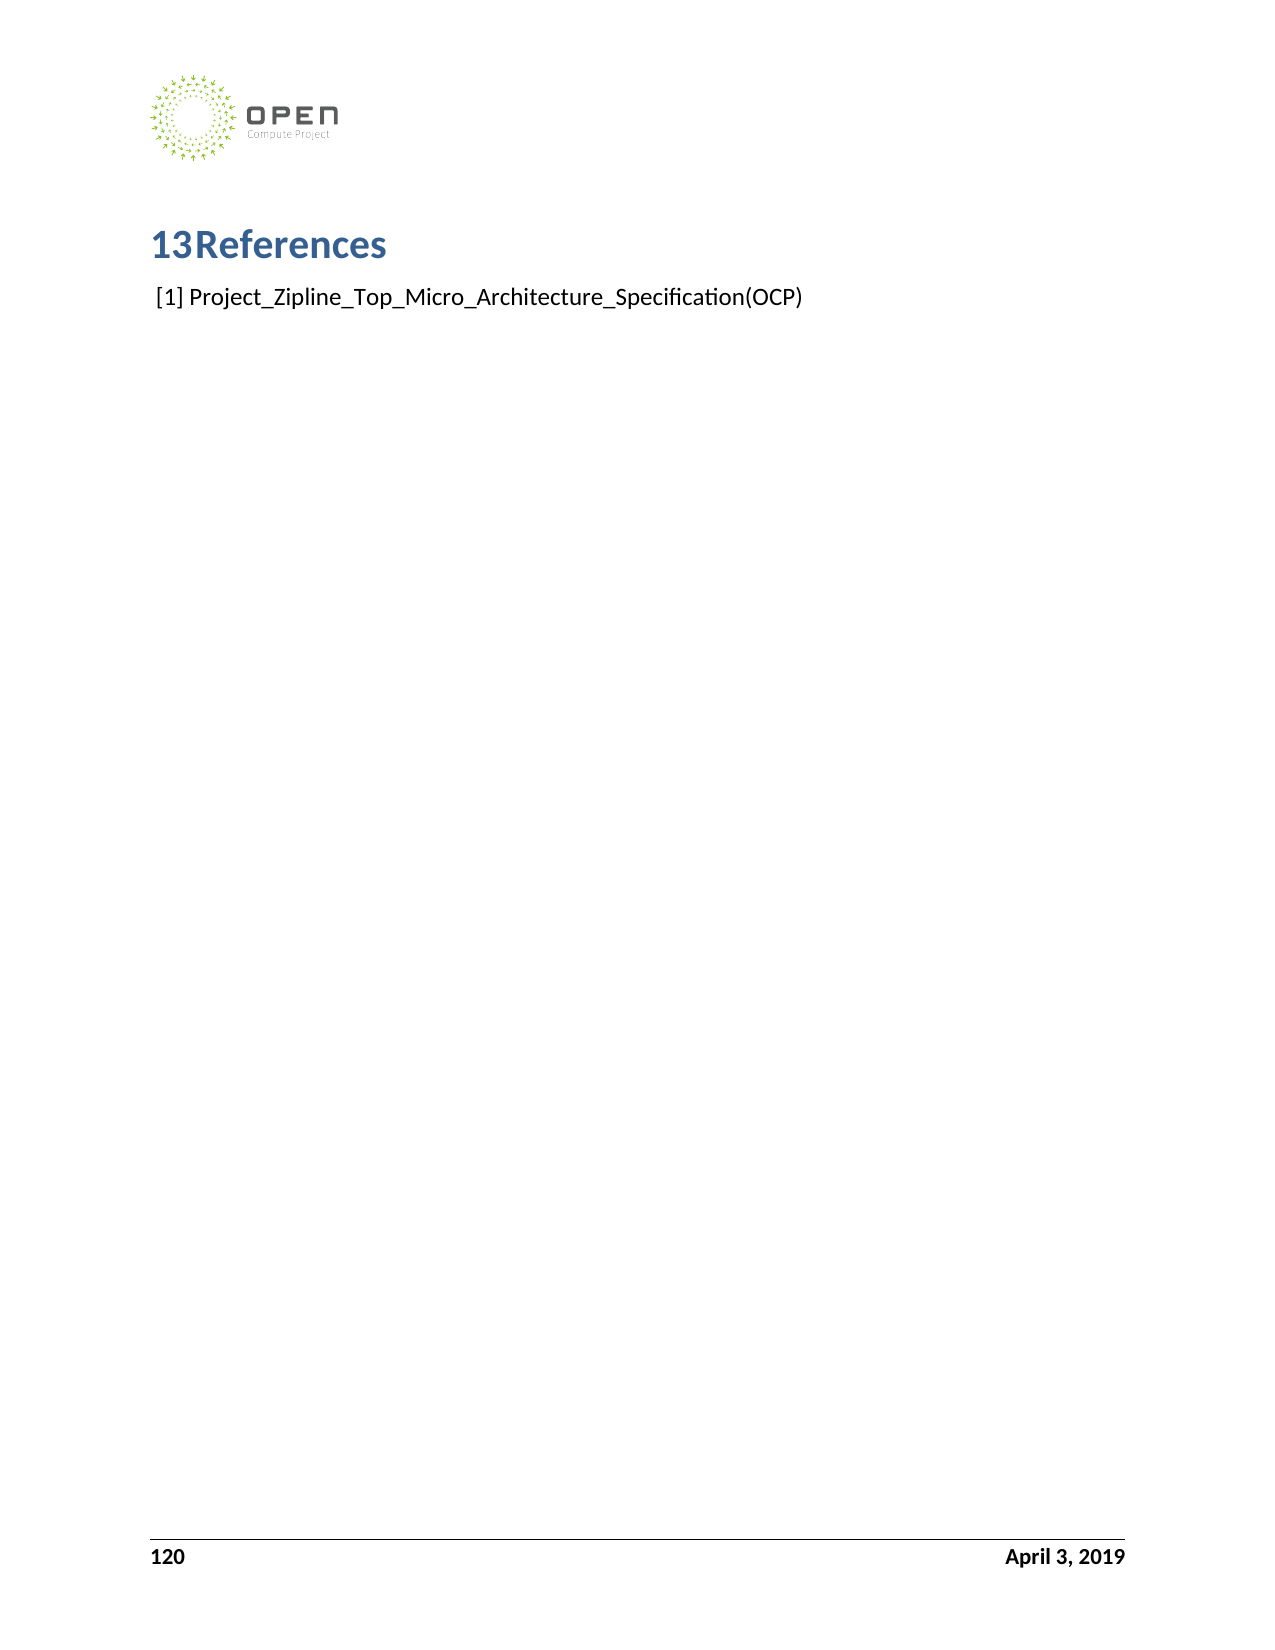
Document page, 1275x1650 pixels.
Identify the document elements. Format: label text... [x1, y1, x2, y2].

picture [150, 75, 338, 168]
text [1] Project_Zipline_Top_Micro_Architecture_Specification(OCP) [150, 281, 1125, 312]
subtitle References [150, 218, 1125, 269]
